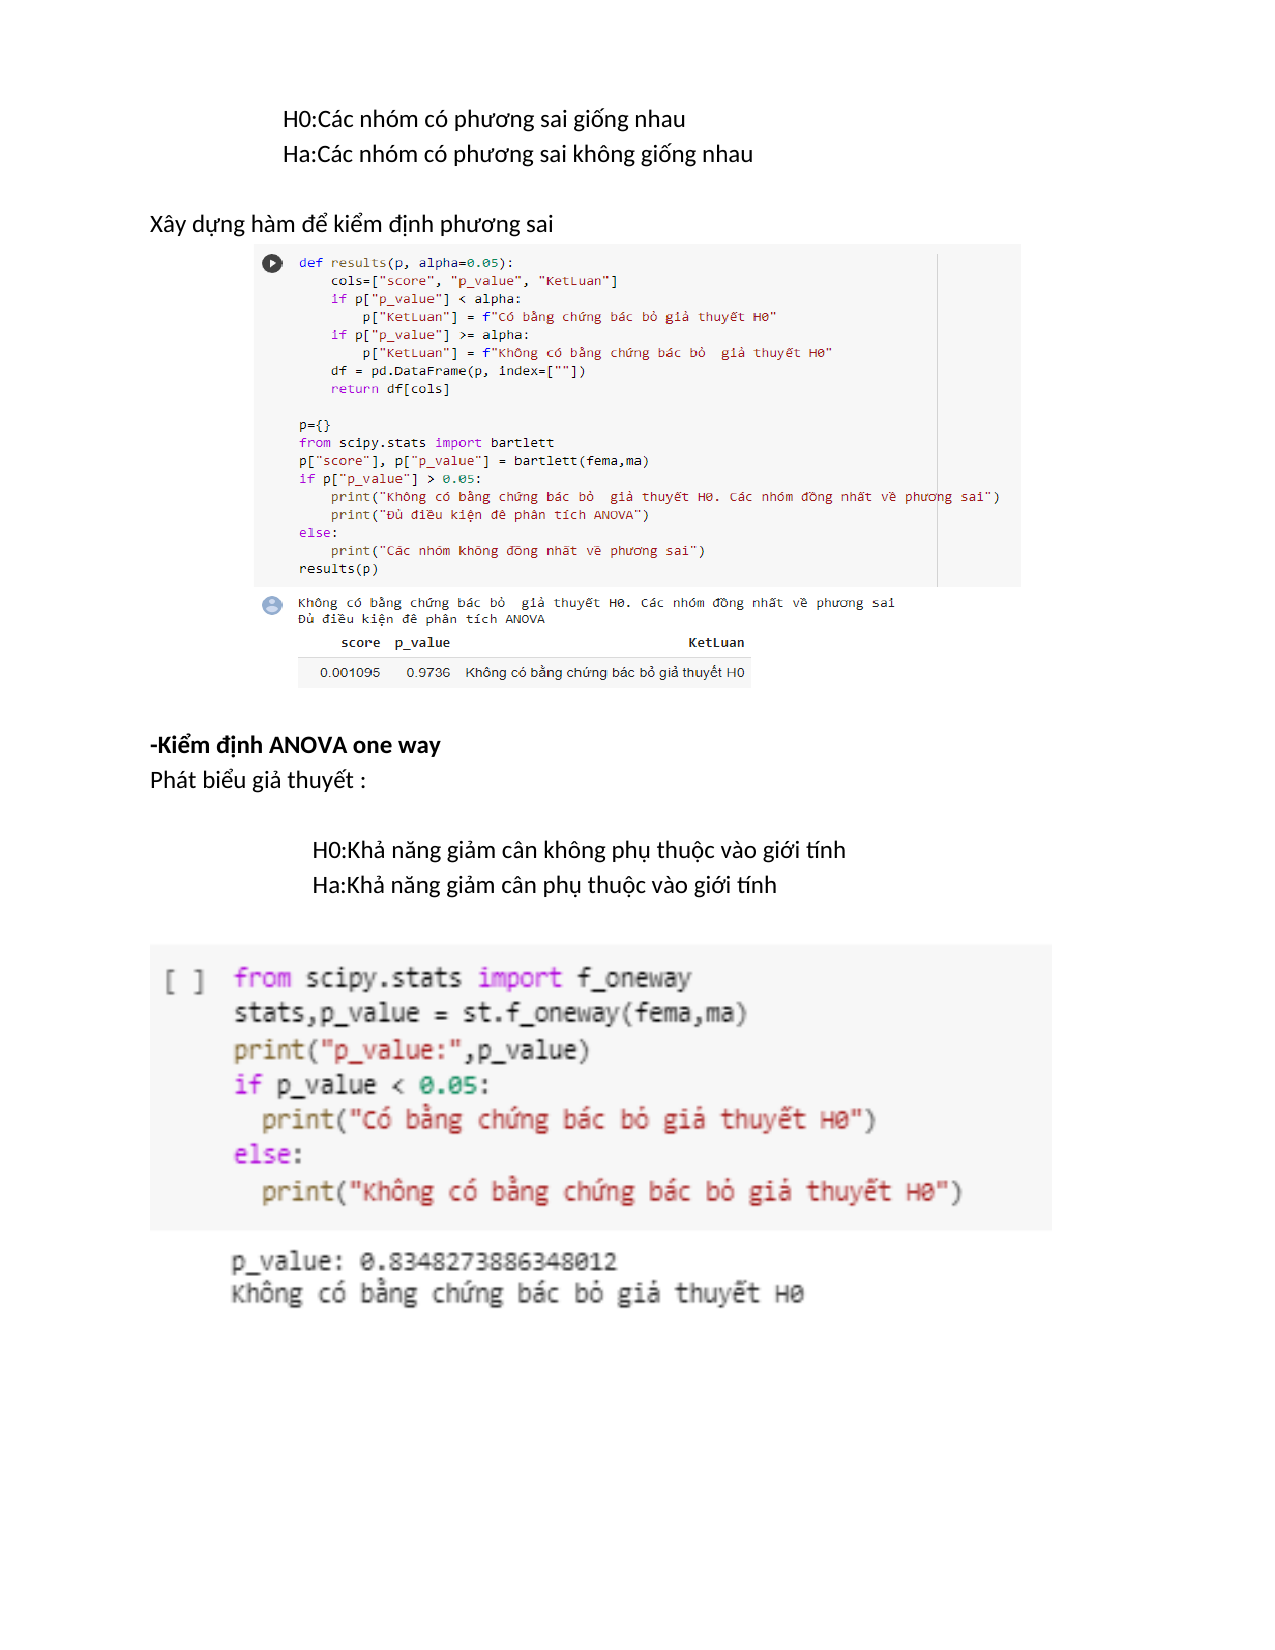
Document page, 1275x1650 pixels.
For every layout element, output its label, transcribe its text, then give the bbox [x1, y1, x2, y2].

picture [253, 243, 1021, 690]
text Phát biểu giả thuyết : [150, 764, 1125, 794]
picture [150, 938, 1052, 1348]
text H0:Khả năng giảm cân không phụ thuộc vào giới tính [150, 834, 1125, 864]
text Ha:Khả năng giảm cân phụ thuộc vào giới tính [150, 869, 1125, 899]
text Ha:Các nhóm có phương sai không giống nhau [150, 138, 1125, 169]
text Xây dựng hàm để kiểm định phương sai [150, 208, 1125, 239]
text H0:Các nhóm có phương sai giống nhau [150, 103, 1125, 134]
text -Kiểm định ANOVA one way [150, 729, 1125, 759]
